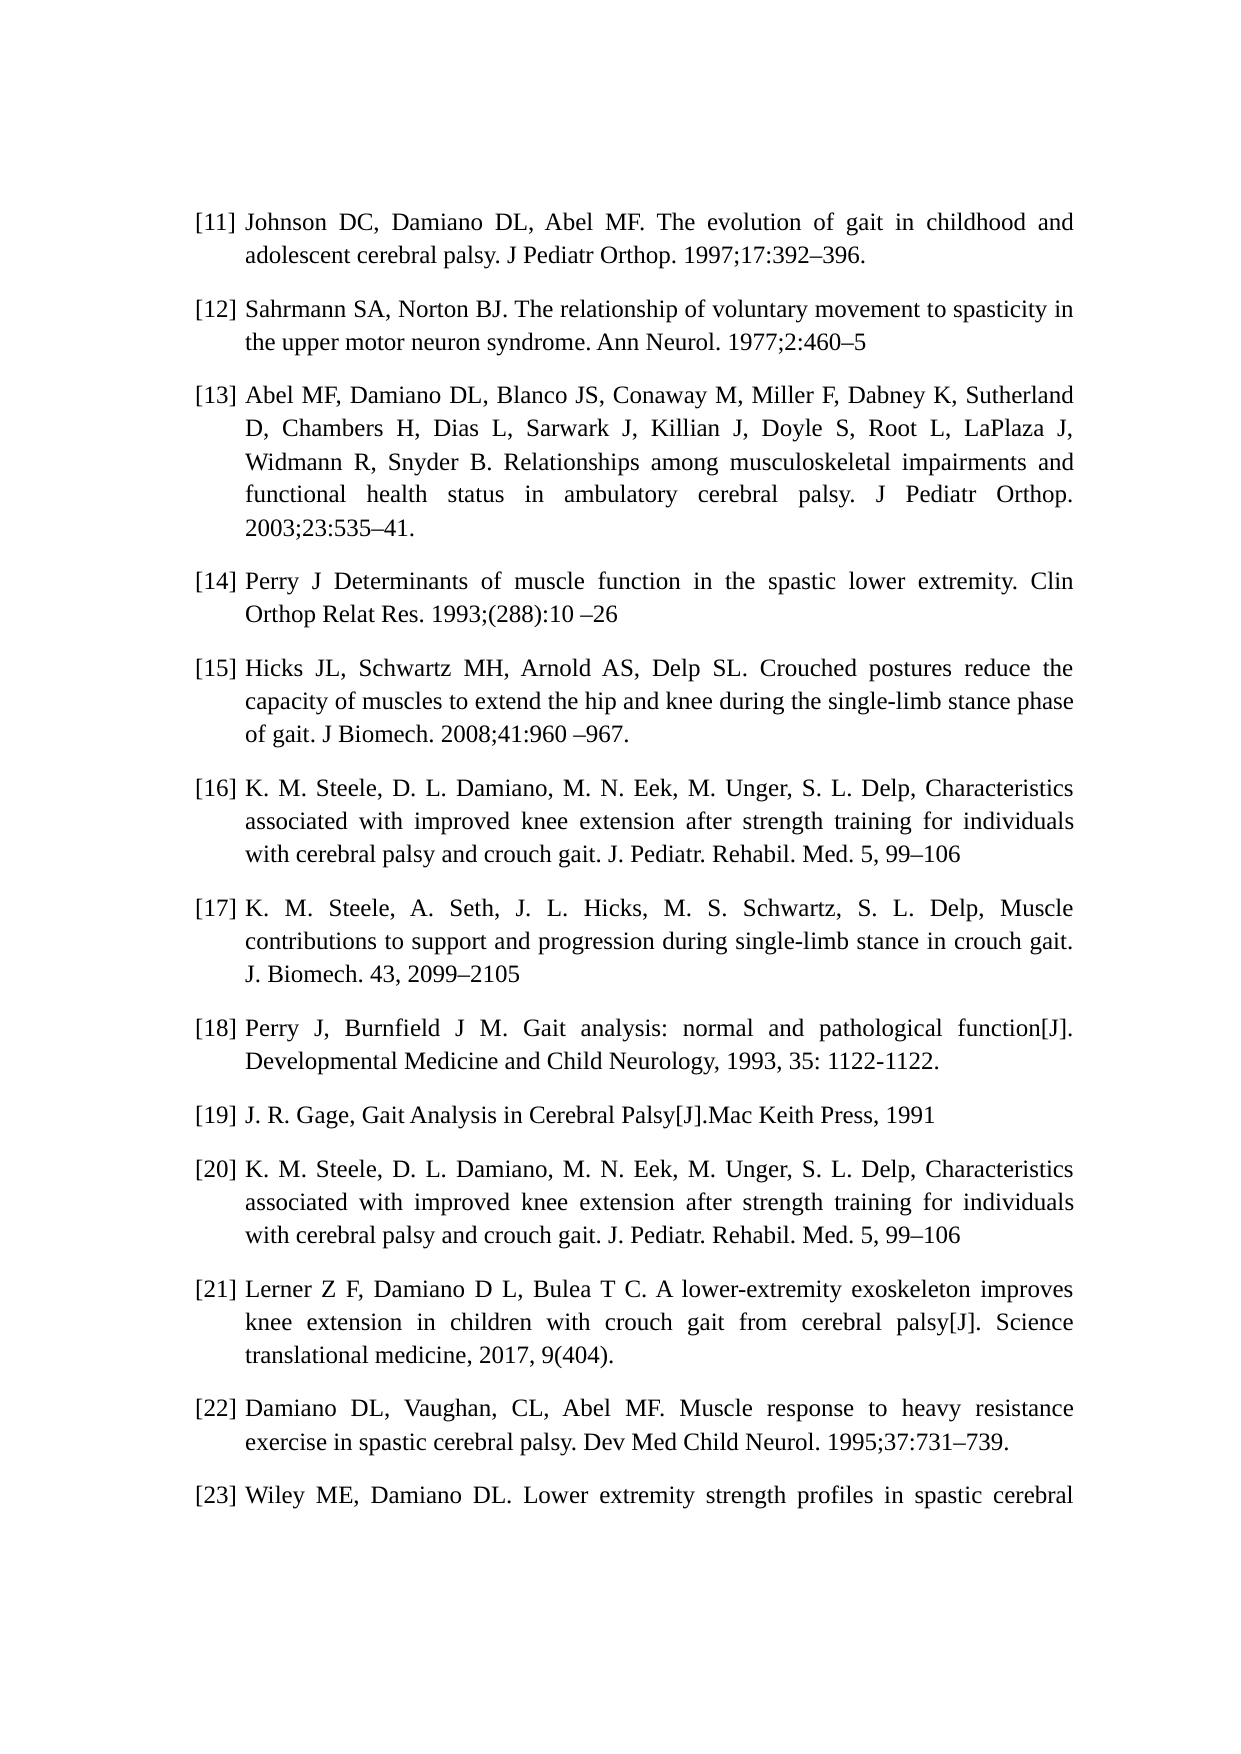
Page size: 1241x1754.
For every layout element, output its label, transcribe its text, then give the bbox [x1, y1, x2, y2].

list K. M. Steele, A. Seth, J. L. Hicks, M. S. Schwartz, S. L. Delp, Muscle contributions to support and progression during single-limb stance in crouch gait. J. Biomech. 43, 2099–2105 [195, 893, 1075, 988]
list Hicks JL, Schwartz MH, Arnold AS, Delp SL. Crouched postures reduce the capacity of muscles to extend the hip and knee during the single-limb stance phase of gait. J Biomech. 2008;41:960 –967. [195, 653, 1075, 748]
list Johnson DC, Damiano DL, Abel MF. The evolution of gait in childhood and adolescent cerebral palsy. J Pediatr Orthop. 1997;17:392–396. [195, 207, 1075, 268]
list Sahrmann SA, Norton BJ. The relationship of voluntary movement to spasticity in the upper motor neuron syndrome. Ann Neurol. 1977;2:460–5 [195, 294, 1075, 355]
list J. R. Gage, Gait Analysis in Cerebral Palsy[J].Mac Keith Press, 1991 [195, 1100, 1075, 1129]
list Abel MF, Damiano DL, Blanco JS, Conaway M, Miller F, Dabney K, Sutherland D, Chambers H, Dias L, Sarwark J, Killian J, Doyle S, Root L, LaPlaza J, Widmann R, Snyder B. Relationships among musculoskeletal impairments and functional health status in ambulatory cerebral palsy. J Pediatr Orthop. 2003;23:535–41. [195, 381, 1075, 541]
list K. M. Steele, D. L. Damiano, M. N. Eek, M. Unger, S. L. Delp, Characteristics associated with improved knee extension after strength training for individuals with cerebral palsy and crouch gait. J. Pediatr. Rehabil. Med. 5, 99–106 [195, 1154, 1075, 1248]
list Perry J Determinants of muscle function in the spastic lower extremity. Clin Orthop Relat Res. 1993;(288):10 –26 [195, 566, 1075, 628]
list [195, 1480, 1075, 1509]
list Perry J, Burnfield J M. Gait analysis: normal and pathological function[J]. Developmental Medicine and Child Neurology, 1993, 35: 1122-1122. [195, 1013, 1075, 1075]
list Damiano DL, Vaughan, CL, Abel MF. Muscle response to heavy resistance exercise in spastic cerebral palsy. Dev Med Child Neurol. 1995;37:731–739. [195, 1393, 1075, 1455]
list K. M. Steele, D. L. Damiano, M. N. Eek, M. Unger, S. L. Delp, Characteristics associated with improved knee extension after strength training for individuals with cerebral palsy and crouch gait. J. Pediatr. Rehabil. Med. 5, 99–106 [195, 773, 1075, 868]
list Lerner Z F, Damiano D L, Bulea T C. A lower-extremity exoskeleton improves knee extension in children with crouch gait from cerebral palsy[J]. Science translational medicine, 2017, 9(404). [195, 1274, 1075, 1368]
